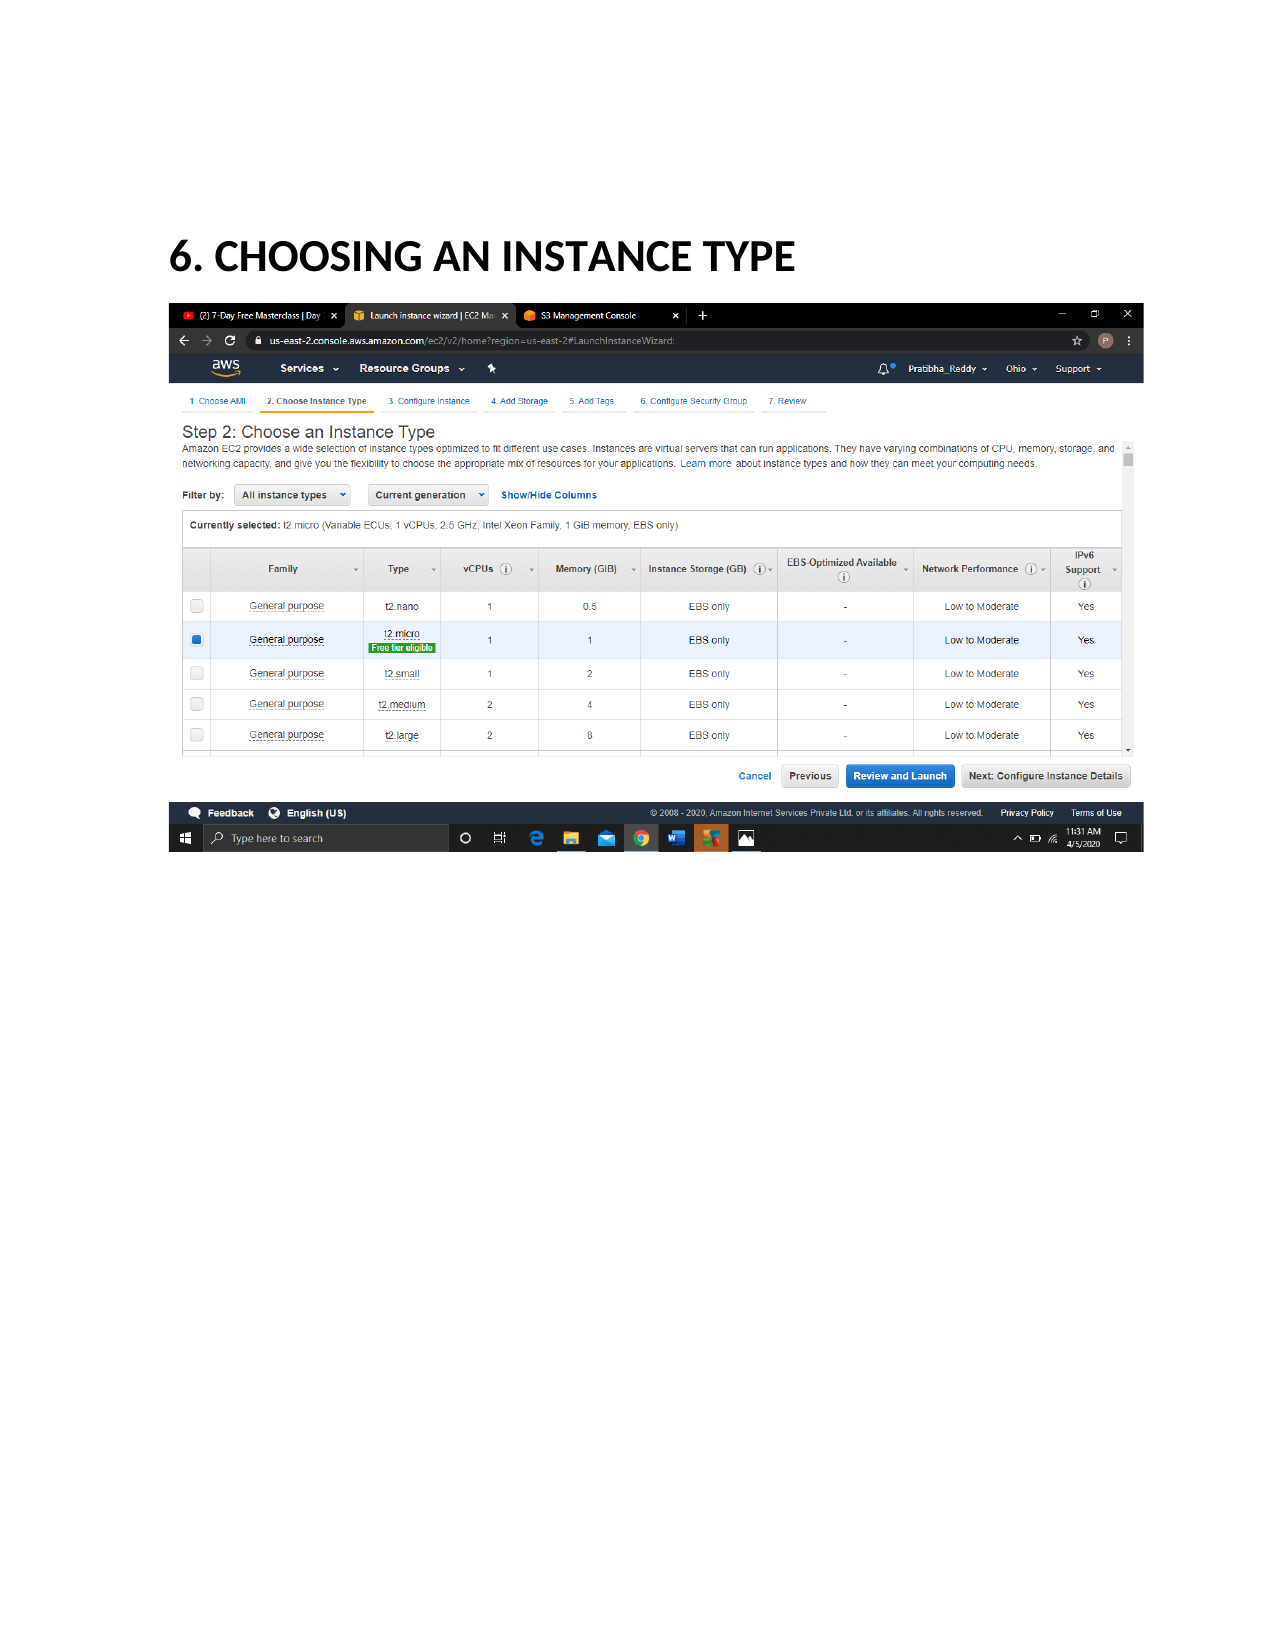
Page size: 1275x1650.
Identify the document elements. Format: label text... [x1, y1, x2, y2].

text 6. CHOOSING AN INSTANCE TYPE [169, 227, 1125, 283]
picture [168, 303, 1144, 852]
